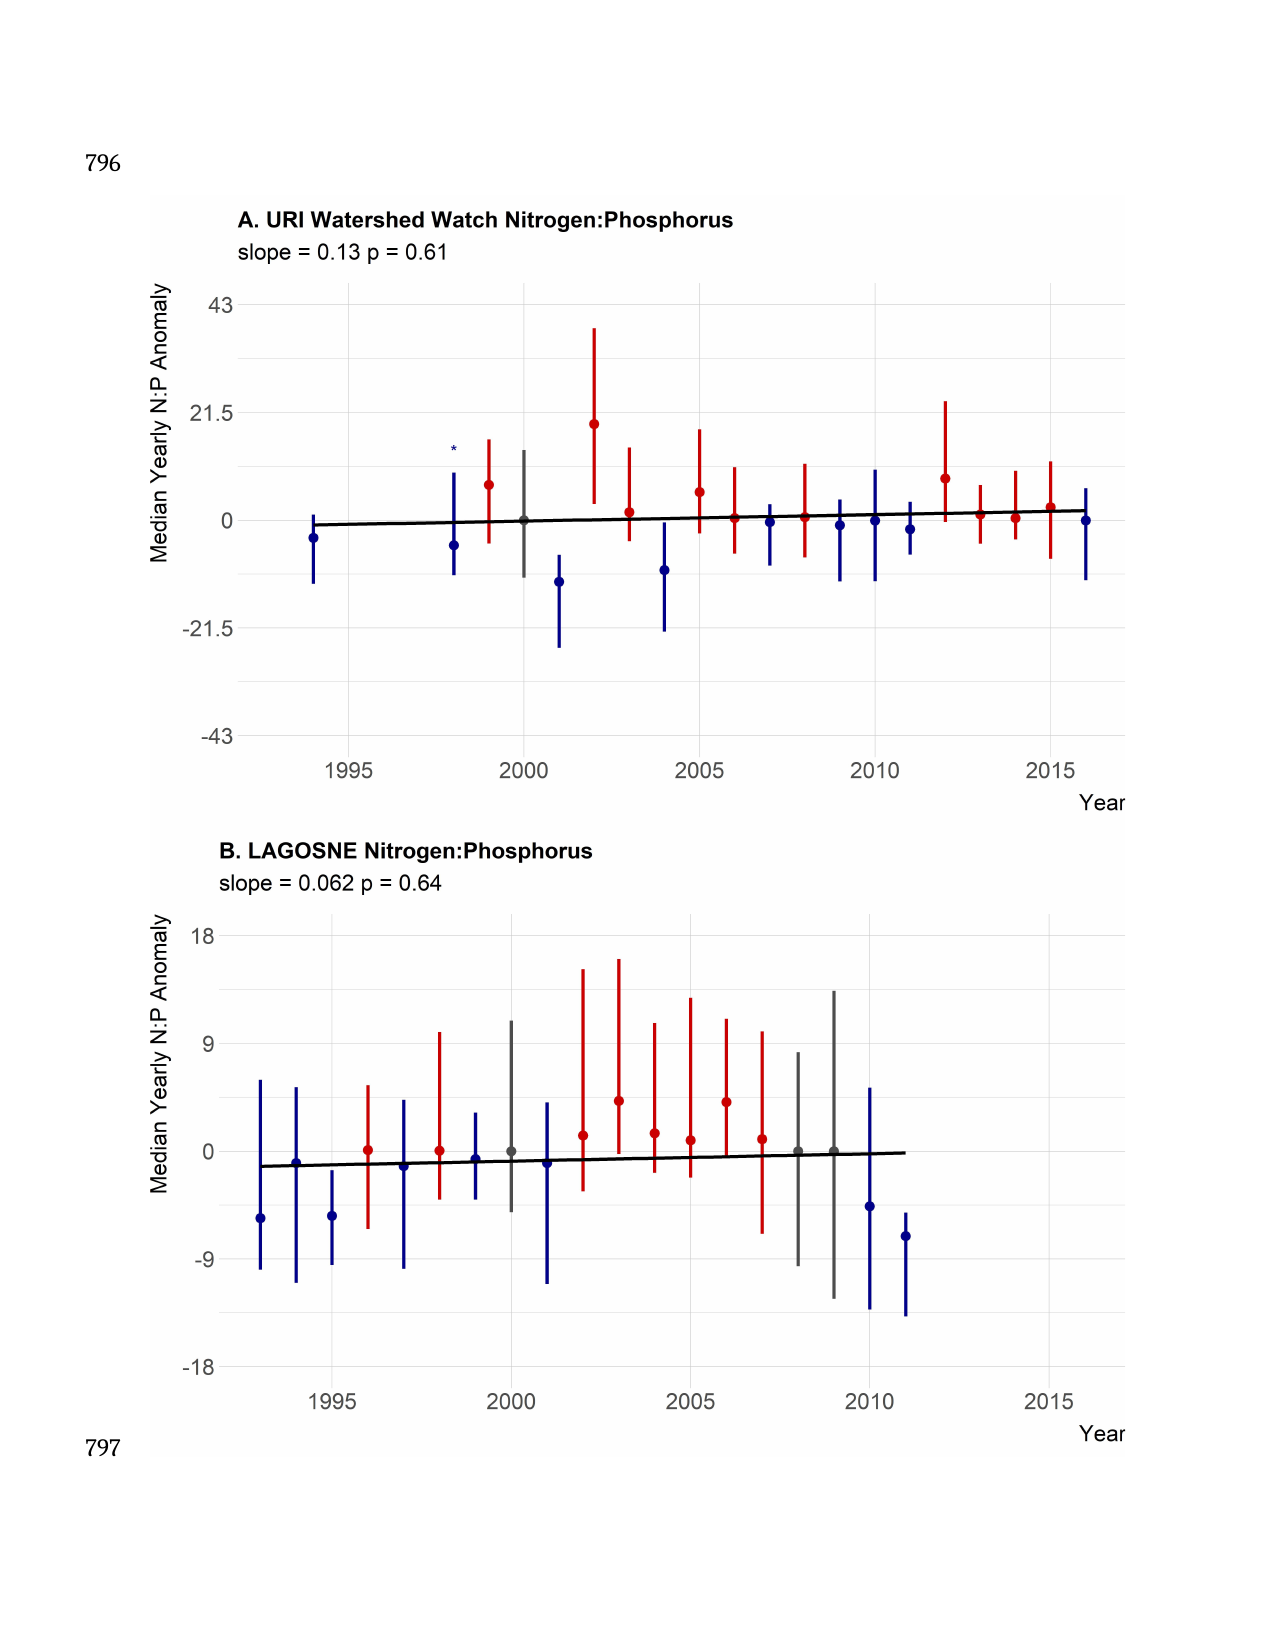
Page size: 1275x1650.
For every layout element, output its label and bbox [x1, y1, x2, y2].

picture [150, 195, 1125, 1457]
